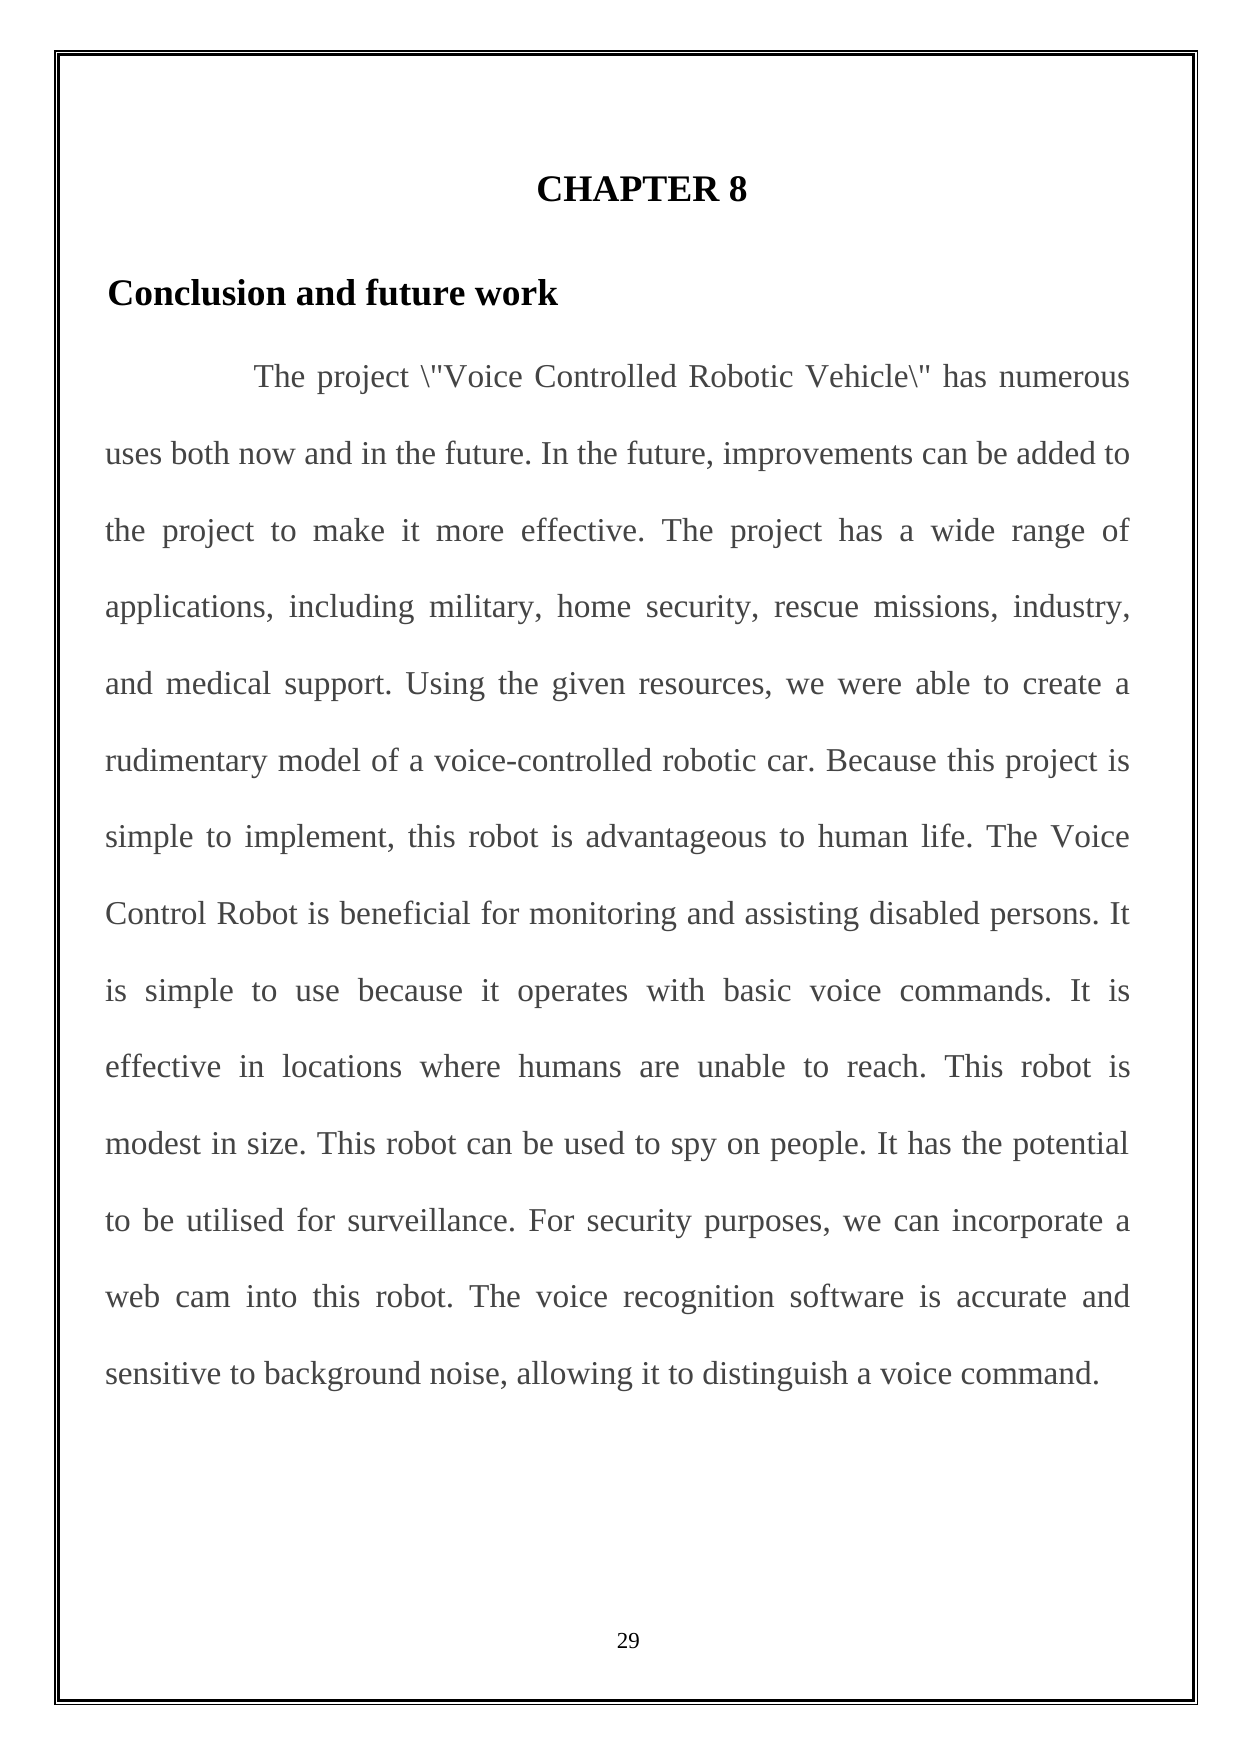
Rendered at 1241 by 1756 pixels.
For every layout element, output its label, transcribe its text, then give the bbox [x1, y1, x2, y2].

text The project \"Voice Controlled Robotic Vehicle\" has numerous uses both now and in the future. In the future, improvements can be added to the project to make it more effective. The project has a wide range of applications, including military, home security, rescue missions, industry, and medical support. Using the given resources, we were able to create a rudimentary model of a voice-controlled robotic car. Because this project is simple to implement, this robot is advantageous to human life. The Voice Control Robot is beneficial for monitoring and assisting disabled persons. It is simple to use because it operates with basic voice commands. It is effective in locations where humans are unable to reach. This robot is modest in size. This robot can be used to spy on people. It has the potential to be utilised for surveillance. For security purposes, we can incorporate a web cam into this robot. The voice recognition software is accurate and sensitive to background noise, allowing it to distinguish a voice command. [105, 356, 1132, 1391]
subtitle Conclusion and future work [79, 270, 1192, 313]
text CHAPTER 8 [60, 167, 1192, 210]
